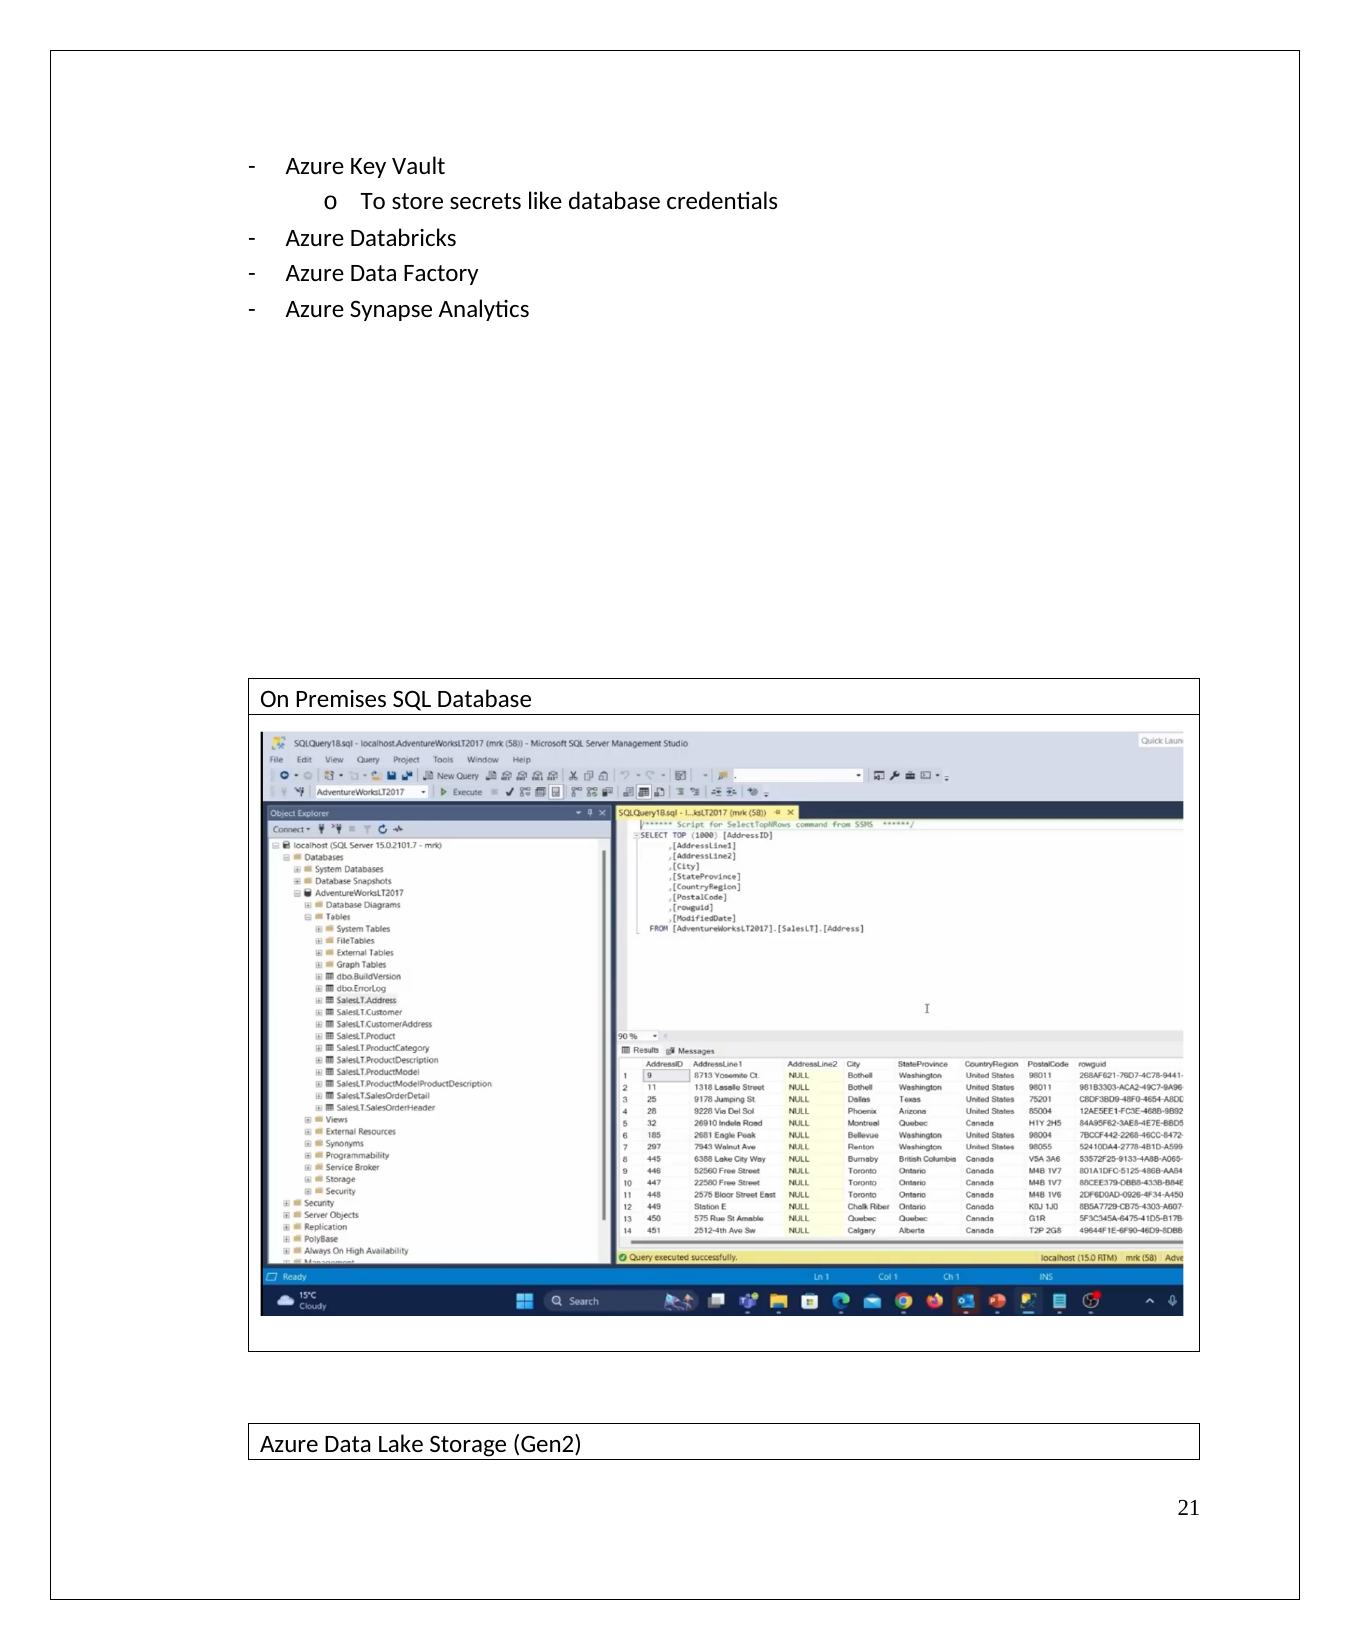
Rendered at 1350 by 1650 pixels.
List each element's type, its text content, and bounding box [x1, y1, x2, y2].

list Azure Key Vault [248, 150, 1200, 181]
list Azure Databricks [248, 222, 1200, 253]
list To store secrets like database credentials [323, 185, 1200, 217]
table_header Azure Data Lake Storage (Gen2) [249, 1424, 1199, 1459]
table_cell [249, 715, 1199, 1351]
list Azure Data Factory [248, 257, 1200, 288]
picture [260, 730, 1184, 1316]
list Azure Synapse Analytics [248, 293, 1200, 323]
table_header On Premises SQL Database [249, 679, 1199, 714]
